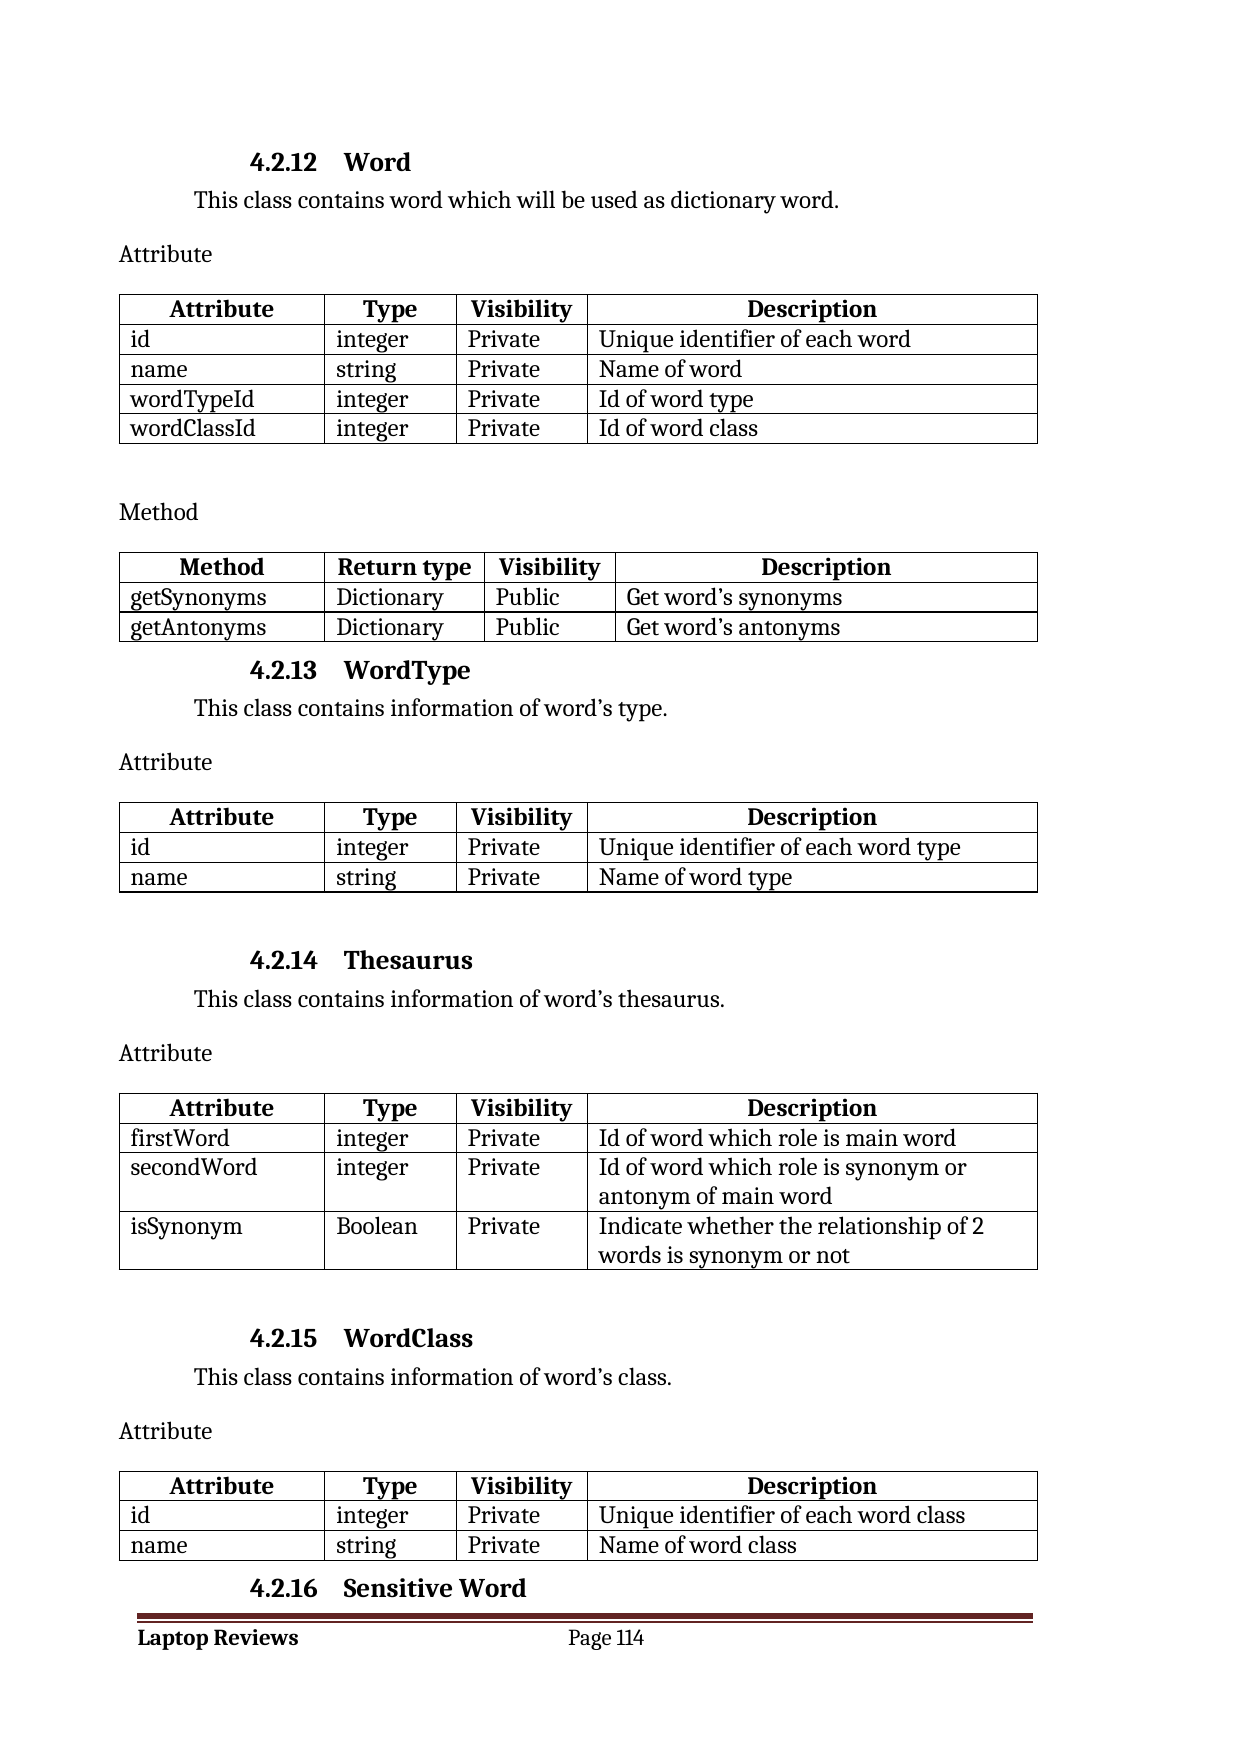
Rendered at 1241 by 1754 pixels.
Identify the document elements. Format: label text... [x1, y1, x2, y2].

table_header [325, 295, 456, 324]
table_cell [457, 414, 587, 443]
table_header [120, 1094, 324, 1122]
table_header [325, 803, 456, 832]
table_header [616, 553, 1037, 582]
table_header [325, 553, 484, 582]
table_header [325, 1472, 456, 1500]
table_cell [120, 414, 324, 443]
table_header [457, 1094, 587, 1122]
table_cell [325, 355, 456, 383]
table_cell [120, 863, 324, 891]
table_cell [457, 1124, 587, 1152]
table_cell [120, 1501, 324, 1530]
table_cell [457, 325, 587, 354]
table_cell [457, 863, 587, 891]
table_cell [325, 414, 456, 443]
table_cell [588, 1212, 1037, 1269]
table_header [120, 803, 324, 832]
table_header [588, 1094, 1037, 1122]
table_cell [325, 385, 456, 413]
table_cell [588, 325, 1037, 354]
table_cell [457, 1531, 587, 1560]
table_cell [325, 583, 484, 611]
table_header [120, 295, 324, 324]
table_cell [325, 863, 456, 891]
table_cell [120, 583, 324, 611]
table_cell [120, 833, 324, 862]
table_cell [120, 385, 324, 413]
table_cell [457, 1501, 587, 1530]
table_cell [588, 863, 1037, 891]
text Method [118, 498, 1033, 527]
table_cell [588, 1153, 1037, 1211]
text This class contains information of word’s type. [118, 694, 1033, 723]
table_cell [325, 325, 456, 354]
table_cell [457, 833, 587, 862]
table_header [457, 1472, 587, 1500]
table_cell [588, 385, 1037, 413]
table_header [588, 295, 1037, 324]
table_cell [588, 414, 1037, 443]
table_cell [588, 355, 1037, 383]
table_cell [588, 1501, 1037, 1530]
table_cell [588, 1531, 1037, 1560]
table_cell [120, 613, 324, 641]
text Attribute [118, 748, 1033, 777]
text Attribute [118, 1417, 1033, 1445]
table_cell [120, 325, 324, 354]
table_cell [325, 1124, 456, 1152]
subtitle WordClass [250, 1323, 1033, 1354]
subtitle Word [250, 147, 1033, 178]
text This class contains information of word’s class. [118, 1363, 1033, 1392]
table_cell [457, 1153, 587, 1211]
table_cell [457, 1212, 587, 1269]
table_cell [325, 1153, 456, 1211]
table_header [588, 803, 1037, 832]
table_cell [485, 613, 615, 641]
text This class contains word which will be used as dictionary word. [118, 186, 1033, 215]
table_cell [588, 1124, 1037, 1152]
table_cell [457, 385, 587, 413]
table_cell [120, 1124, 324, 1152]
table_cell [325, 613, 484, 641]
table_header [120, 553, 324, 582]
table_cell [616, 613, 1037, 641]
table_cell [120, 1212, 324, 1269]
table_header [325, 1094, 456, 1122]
text Attribute [118, 1039, 1033, 1067]
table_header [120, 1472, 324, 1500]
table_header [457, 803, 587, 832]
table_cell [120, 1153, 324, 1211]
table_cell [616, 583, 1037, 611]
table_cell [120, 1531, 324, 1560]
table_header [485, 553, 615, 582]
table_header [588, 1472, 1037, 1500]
text Attribute [118, 240, 1033, 269]
subtitle Sensitive Word [250, 1573, 1033, 1604]
subtitle WordType [250, 655, 1033, 686]
text This class contains information of word’s thesaurus. [118, 985, 1033, 1014]
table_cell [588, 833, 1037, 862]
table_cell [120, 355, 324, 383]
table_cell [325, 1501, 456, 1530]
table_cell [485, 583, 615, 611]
subtitle Thesaurus [250, 945, 1033, 977]
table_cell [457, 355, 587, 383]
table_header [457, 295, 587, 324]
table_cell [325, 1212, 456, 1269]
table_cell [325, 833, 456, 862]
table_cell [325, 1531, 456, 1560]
